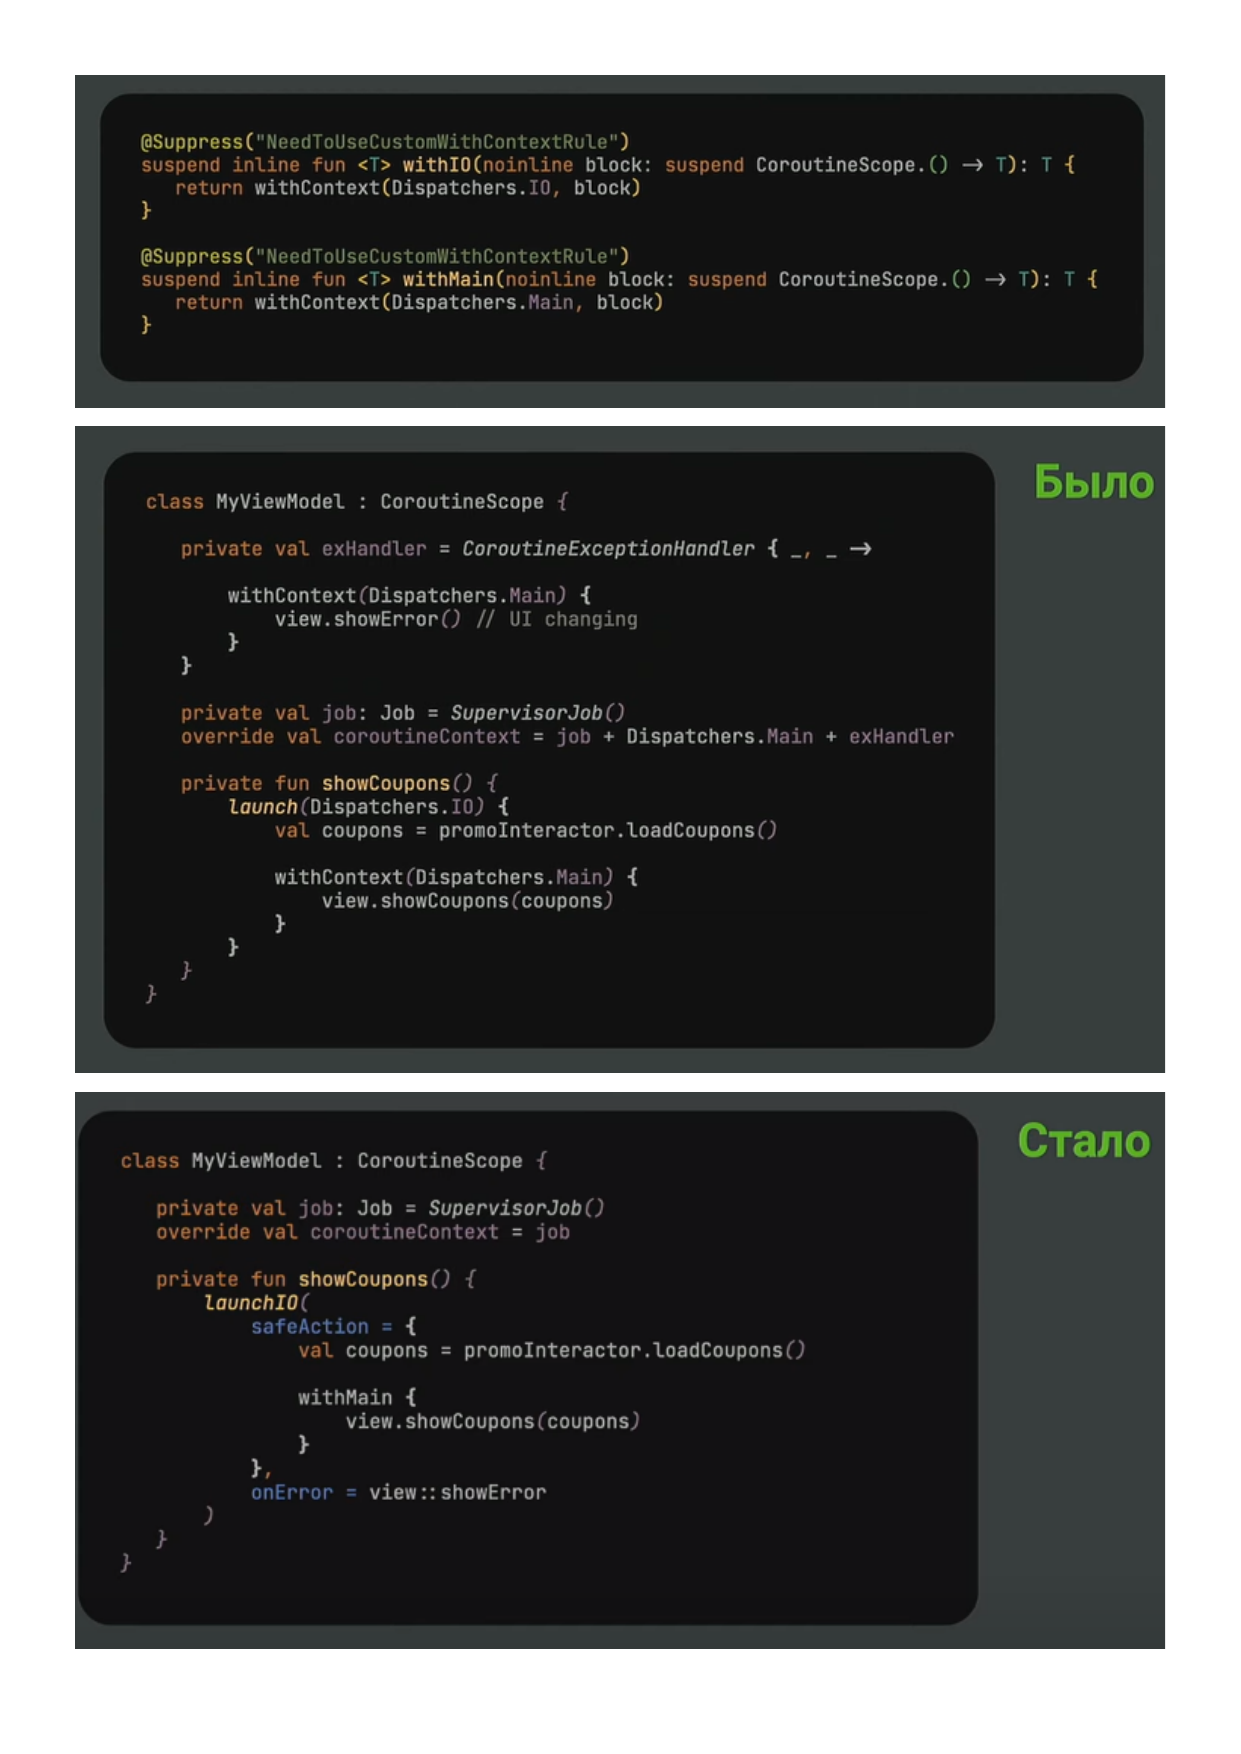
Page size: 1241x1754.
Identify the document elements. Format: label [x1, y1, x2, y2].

picture [75, 426, 1166, 1073]
picture [75, 75, 1166, 408]
picture [75, 1092, 1166, 1649]
